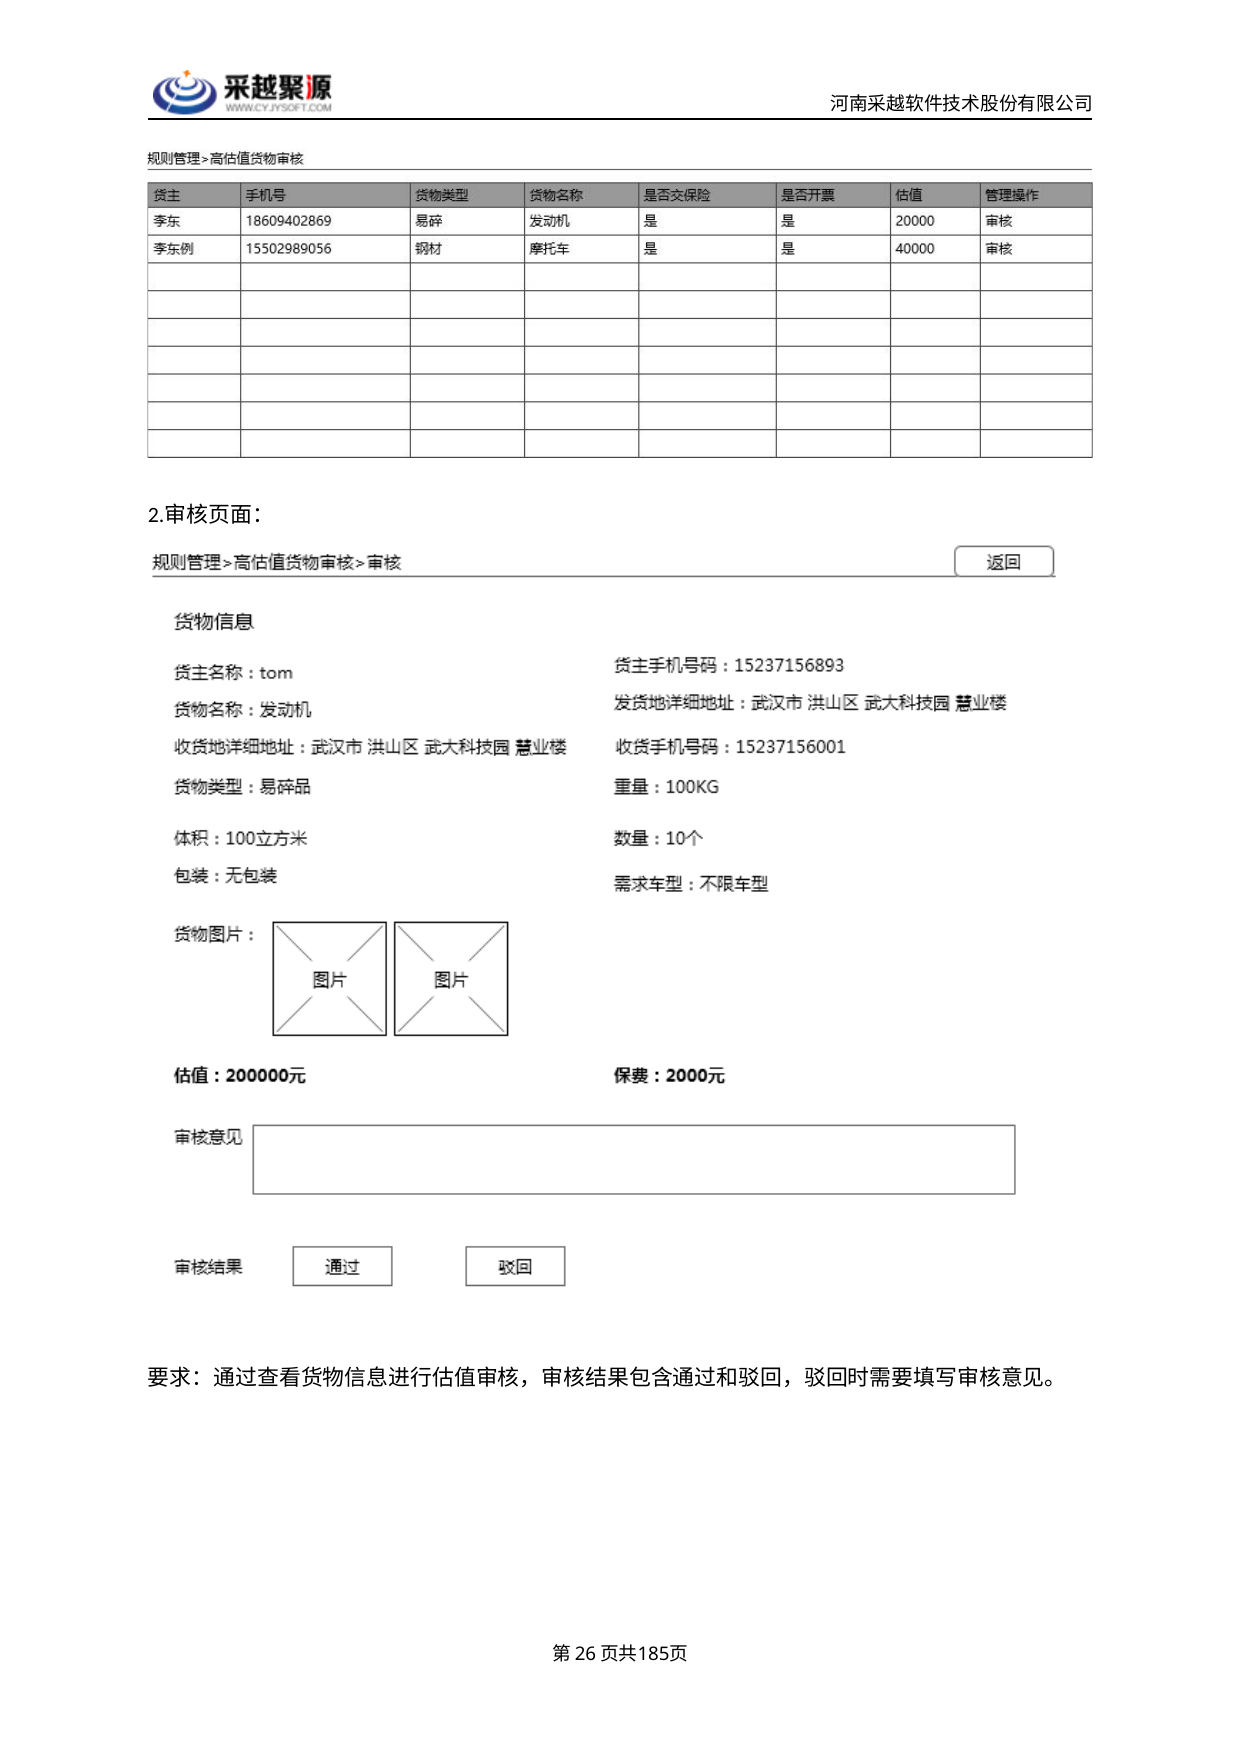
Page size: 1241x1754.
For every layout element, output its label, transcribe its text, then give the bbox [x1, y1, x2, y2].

text 要求：通过查看货物信息进行估值审核，审核结果包含通过和驳回，驳回时需要填写审核意见。 [148, 1345, 1092, 1406]
picture [147, 149, 1093, 458]
text 2.审核页面： [148, 483, 1092, 543]
picture [147, 543, 1093, 1325]
picture [153, 70, 333, 118]
